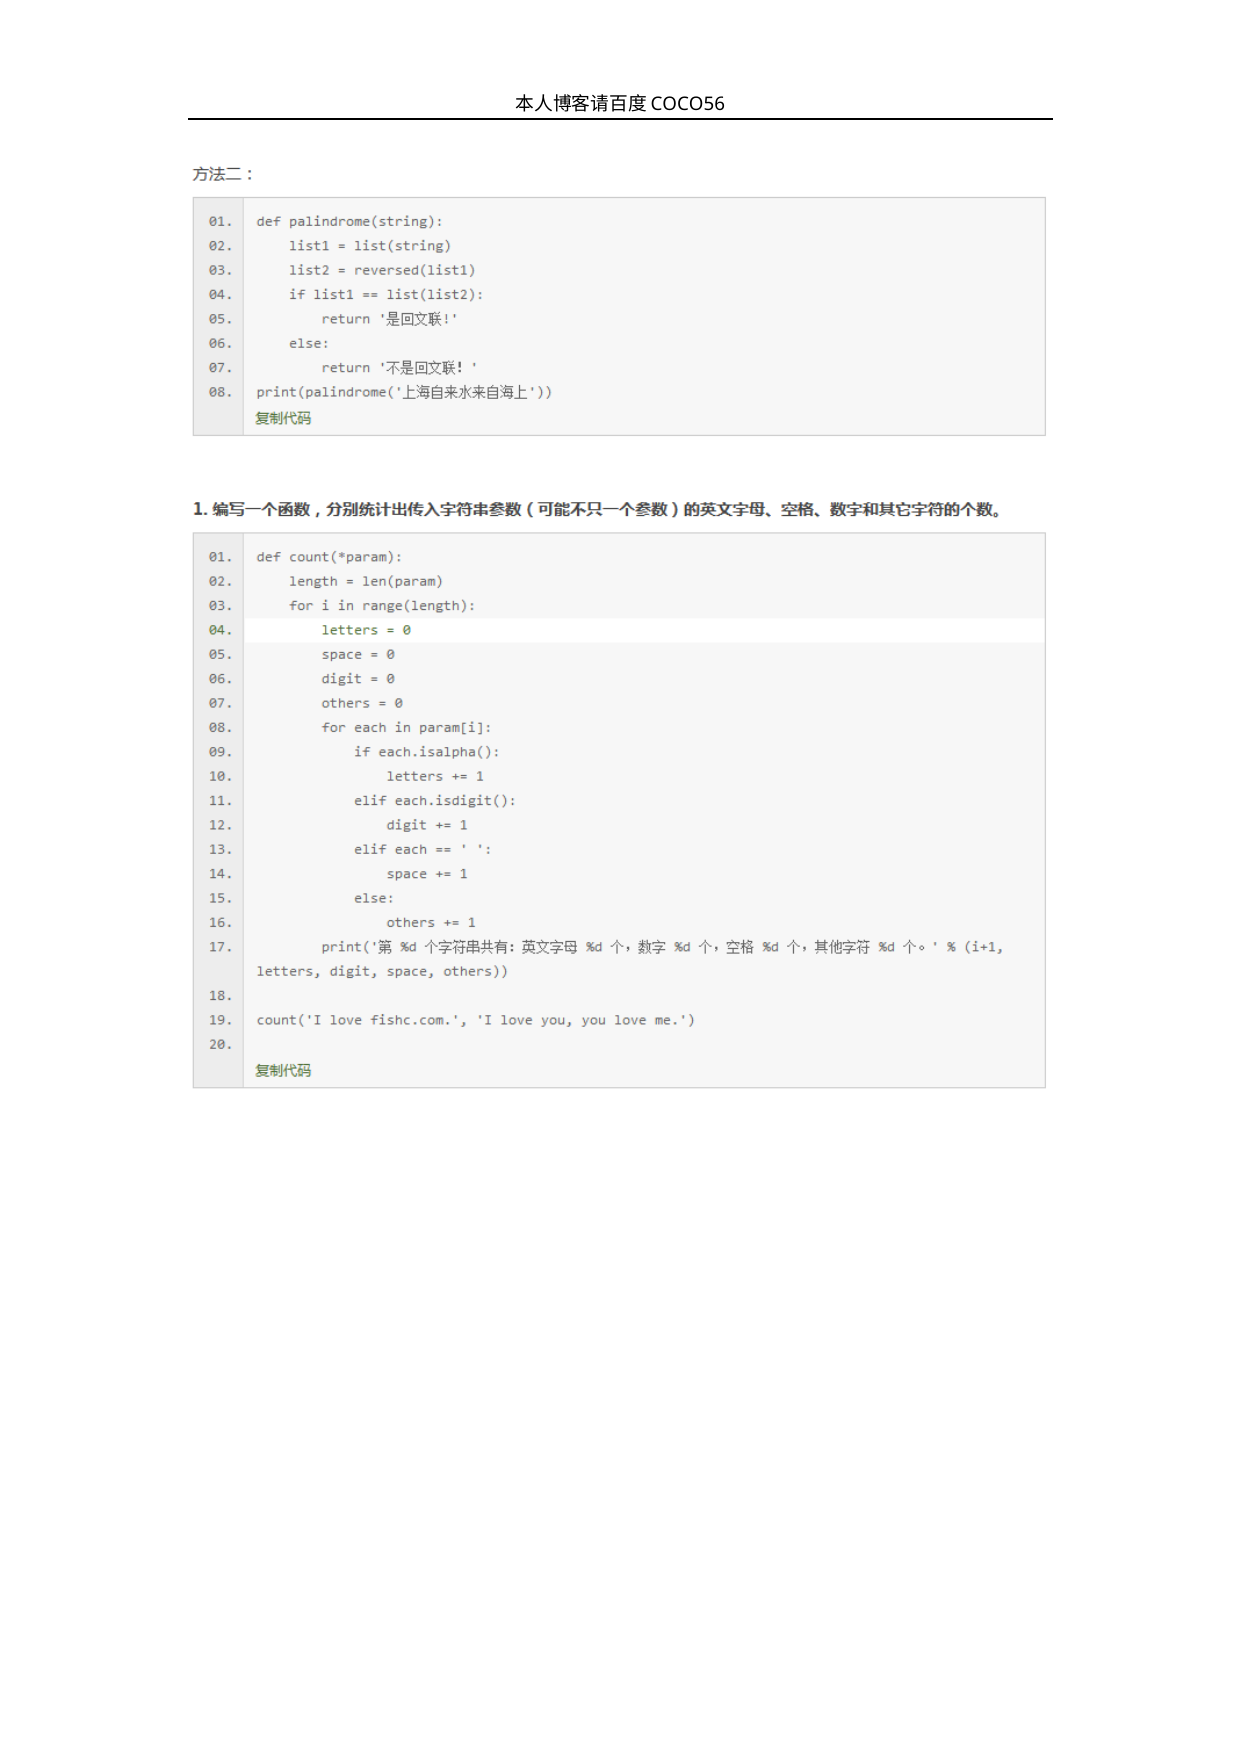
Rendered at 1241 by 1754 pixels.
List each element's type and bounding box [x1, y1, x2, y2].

picture [187, 161, 1053, 1100]
